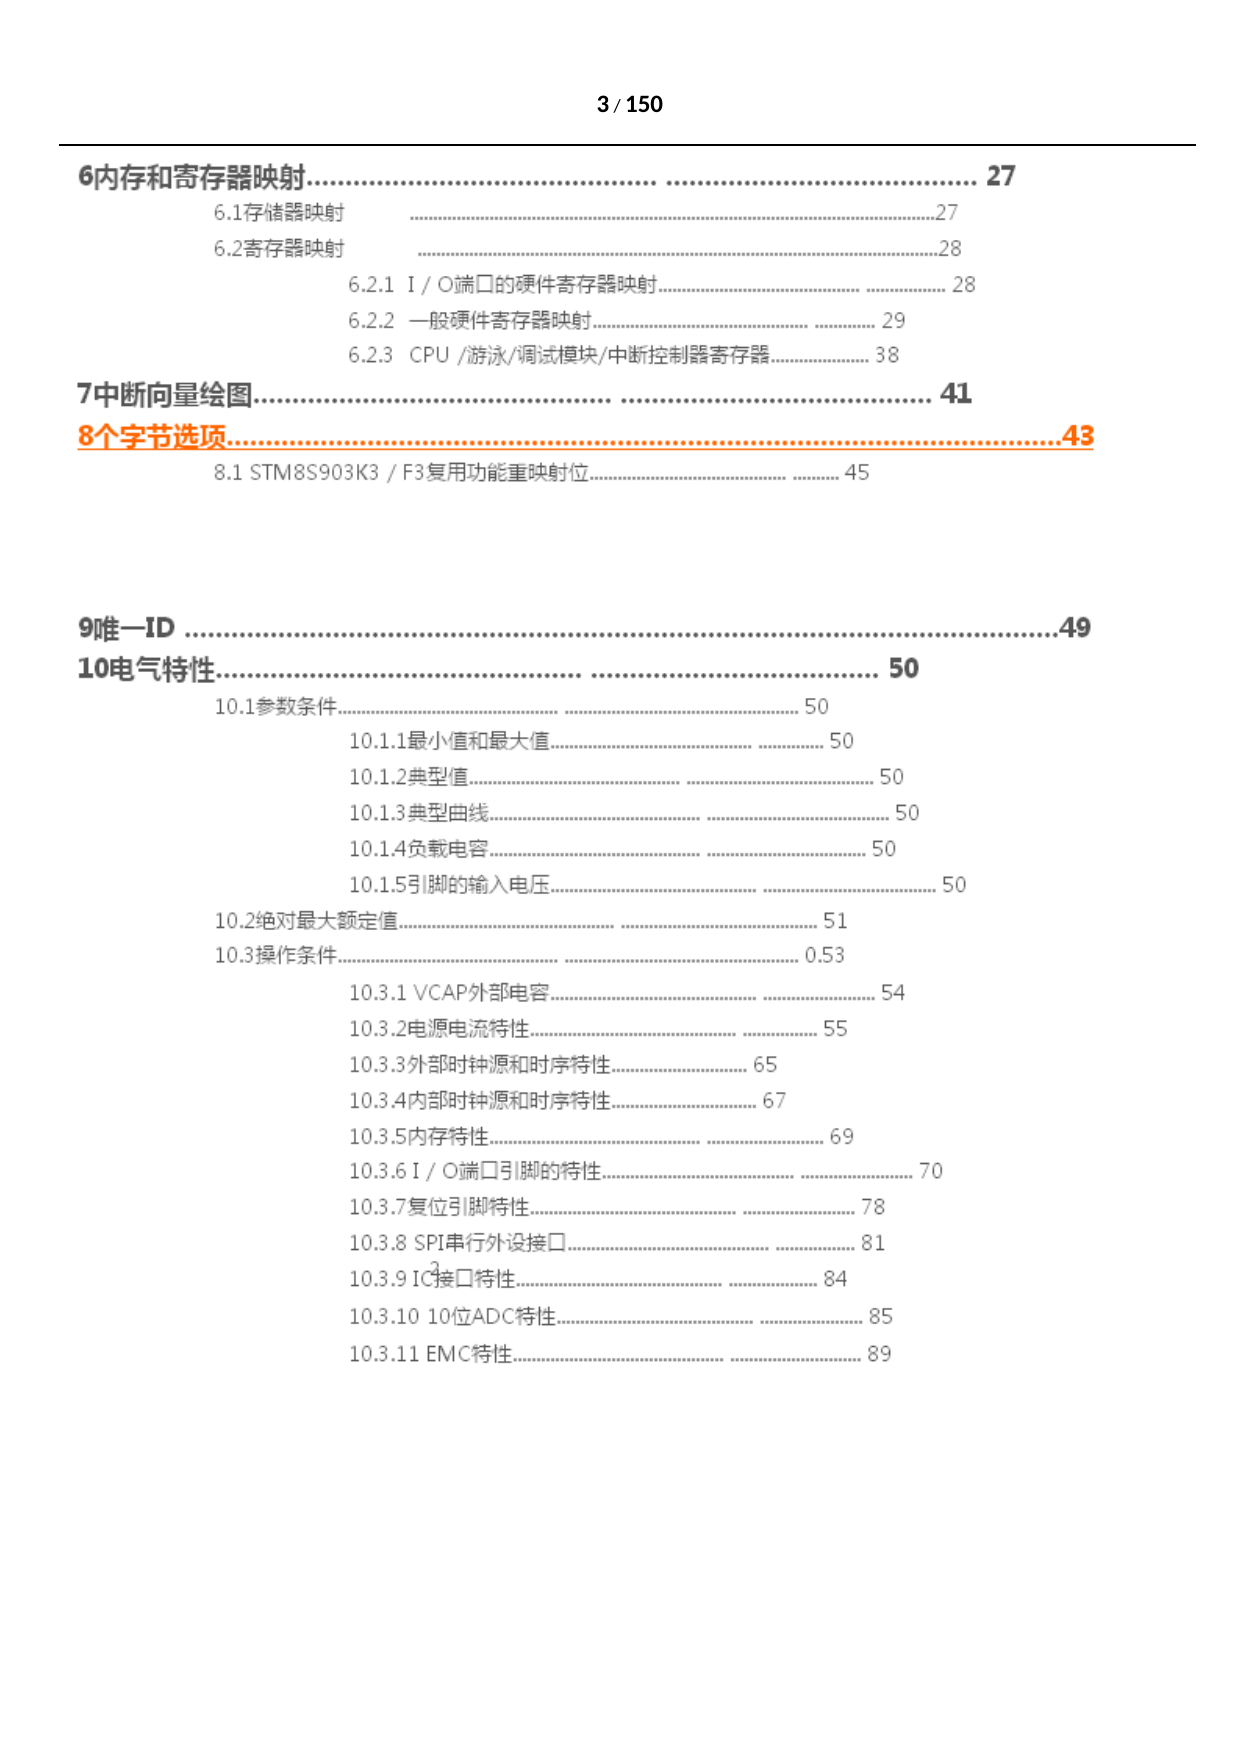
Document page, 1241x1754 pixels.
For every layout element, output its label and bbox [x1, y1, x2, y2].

picture [59, 156, 1147, 513]
picture [59, 611, 1097, 1371]
